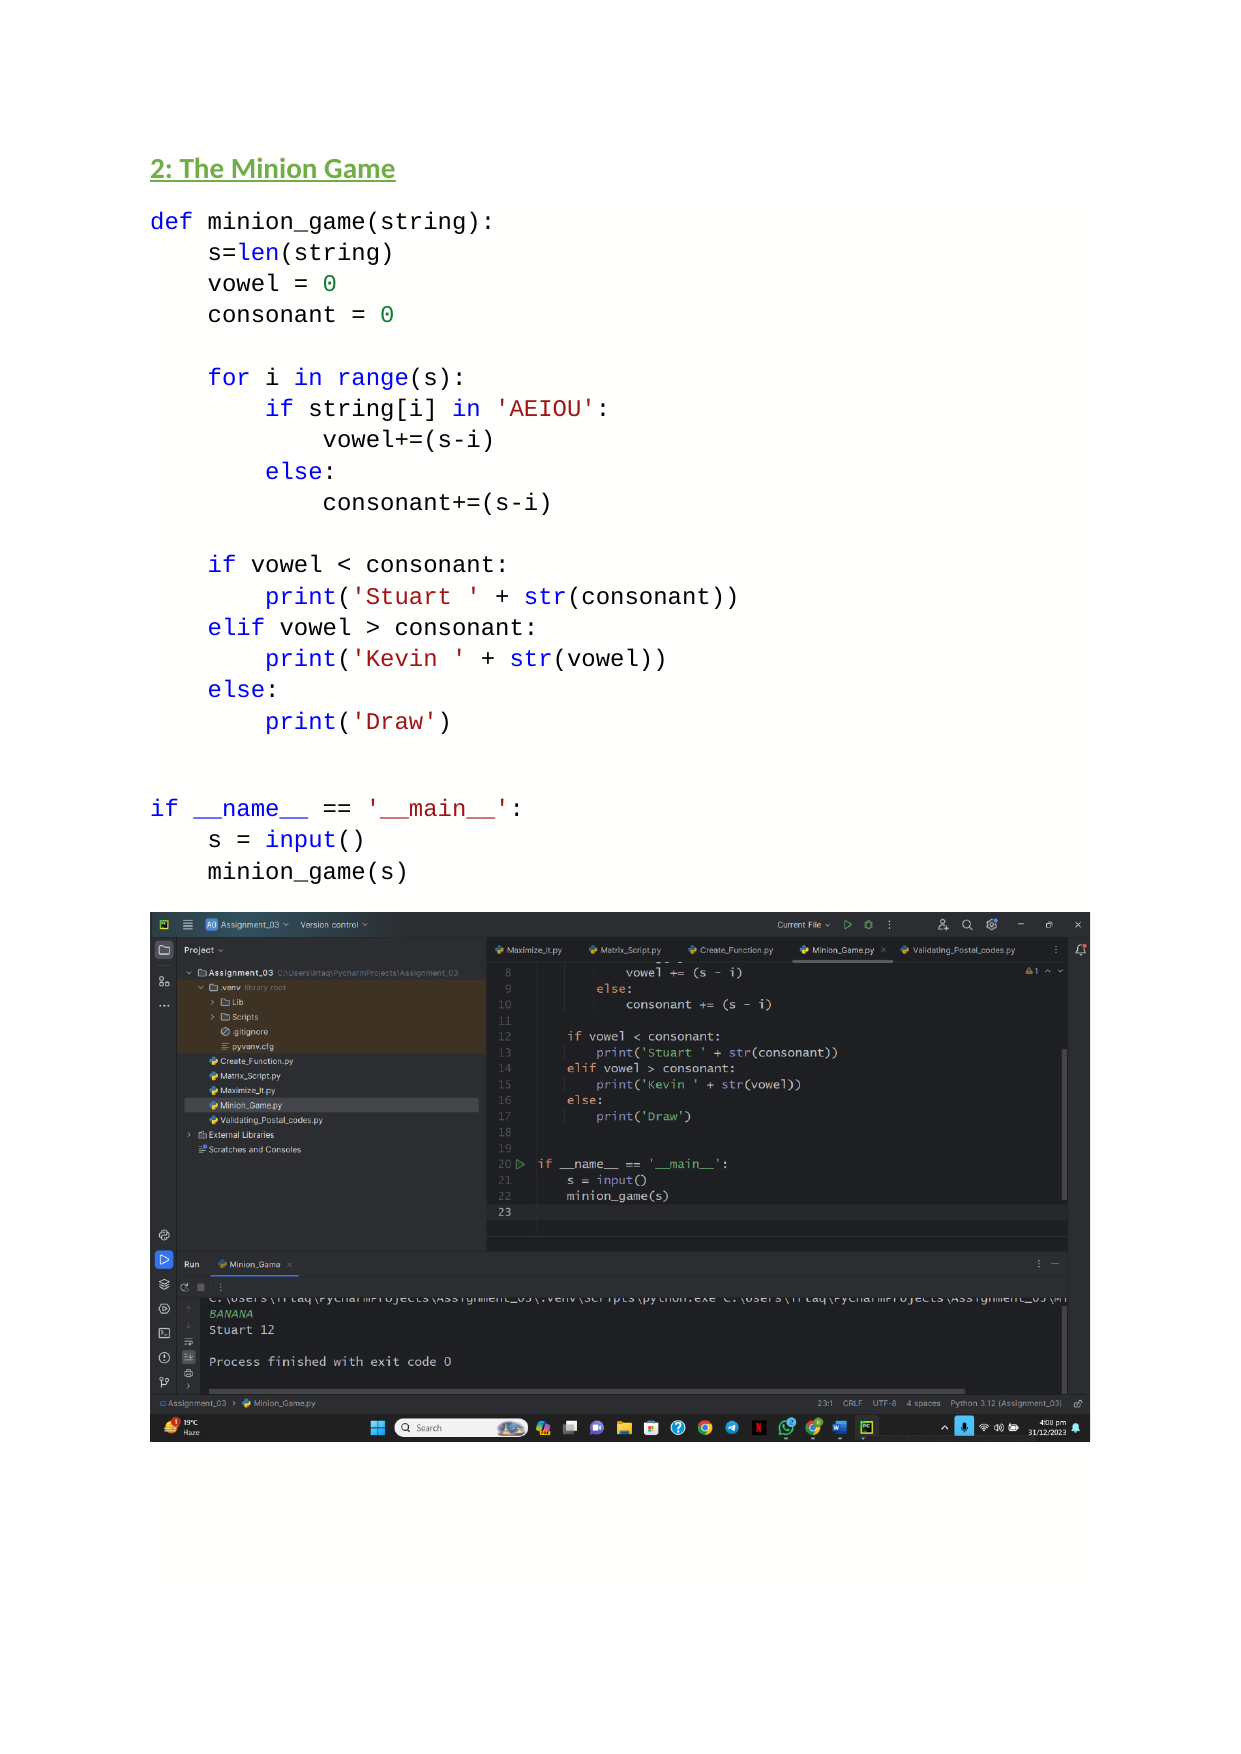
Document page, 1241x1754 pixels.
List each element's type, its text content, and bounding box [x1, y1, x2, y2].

text else: [150, 455, 1090, 486]
text consonant = 0 [150, 299, 1090, 330]
text print('Stuart ' + str(consonant)) [150, 580, 1090, 611]
text print('Kevin ' + str(vowel)) [150, 643, 1090, 674]
text consonant+=(s-i) [150, 486, 1090, 518]
text if __name__ == '__main__': [150, 793, 1090, 824]
text def minion_game(string): [150, 205, 1090, 236]
text vowel+=(s-i) [150, 424, 1090, 455]
text print('Draw') [150, 705, 1090, 736]
text s = input() [150, 824, 1090, 855]
text elif vowel > consonant: [150, 611, 1090, 643]
text if string[i] in 'AEIOU': [150, 393, 1090, 424]
text vowel = 0 [150, 268, 1090, 299]
picture [150, 912, 1091, 1442]
text s=len(string) [150, 236, 1090, 268]
text else: [150, 674, 1090, 705]
text 2: The Minion Game [150, 150, 1090, 186]
text minion_game(s) [150, 855, 1090, 886]
text if vowel < consonant: [150, 549, 1090, 580]
text for i in range(s): [150, 361, 1090, 393]
